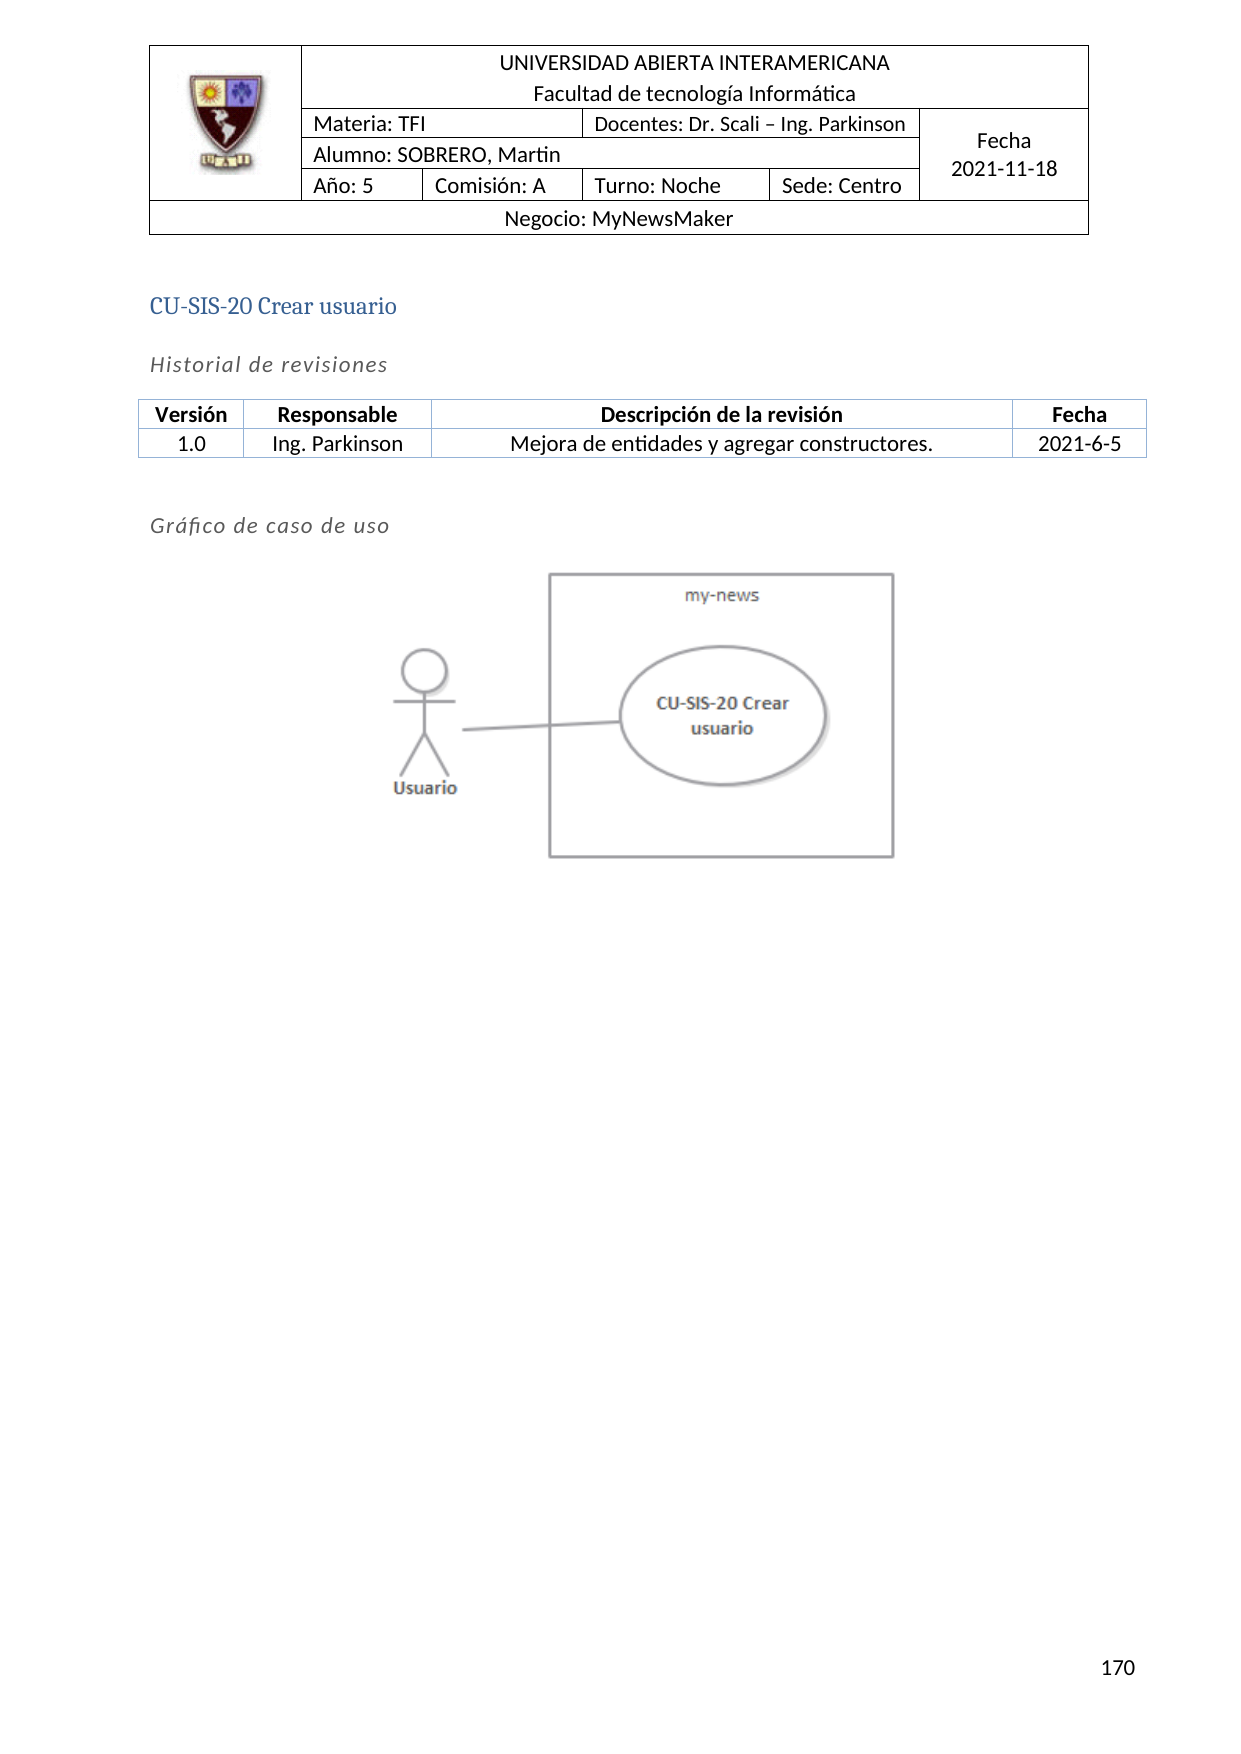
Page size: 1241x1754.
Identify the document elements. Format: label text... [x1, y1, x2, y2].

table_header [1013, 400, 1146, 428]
subtitle Historial de revisiones [150, 350, 1135, 378]
picture [384, 559, 901, 865]
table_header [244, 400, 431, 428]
subtitle Gráfico de caso de uso [150, 511, 1135, 539]
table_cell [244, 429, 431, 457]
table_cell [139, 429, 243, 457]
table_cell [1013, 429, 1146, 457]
subtitle CU-SIS-20 Crear usuario [150, 292, 1135, 321]
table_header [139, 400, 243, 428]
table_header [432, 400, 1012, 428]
picture [175, 67, 276, 180]
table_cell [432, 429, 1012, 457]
